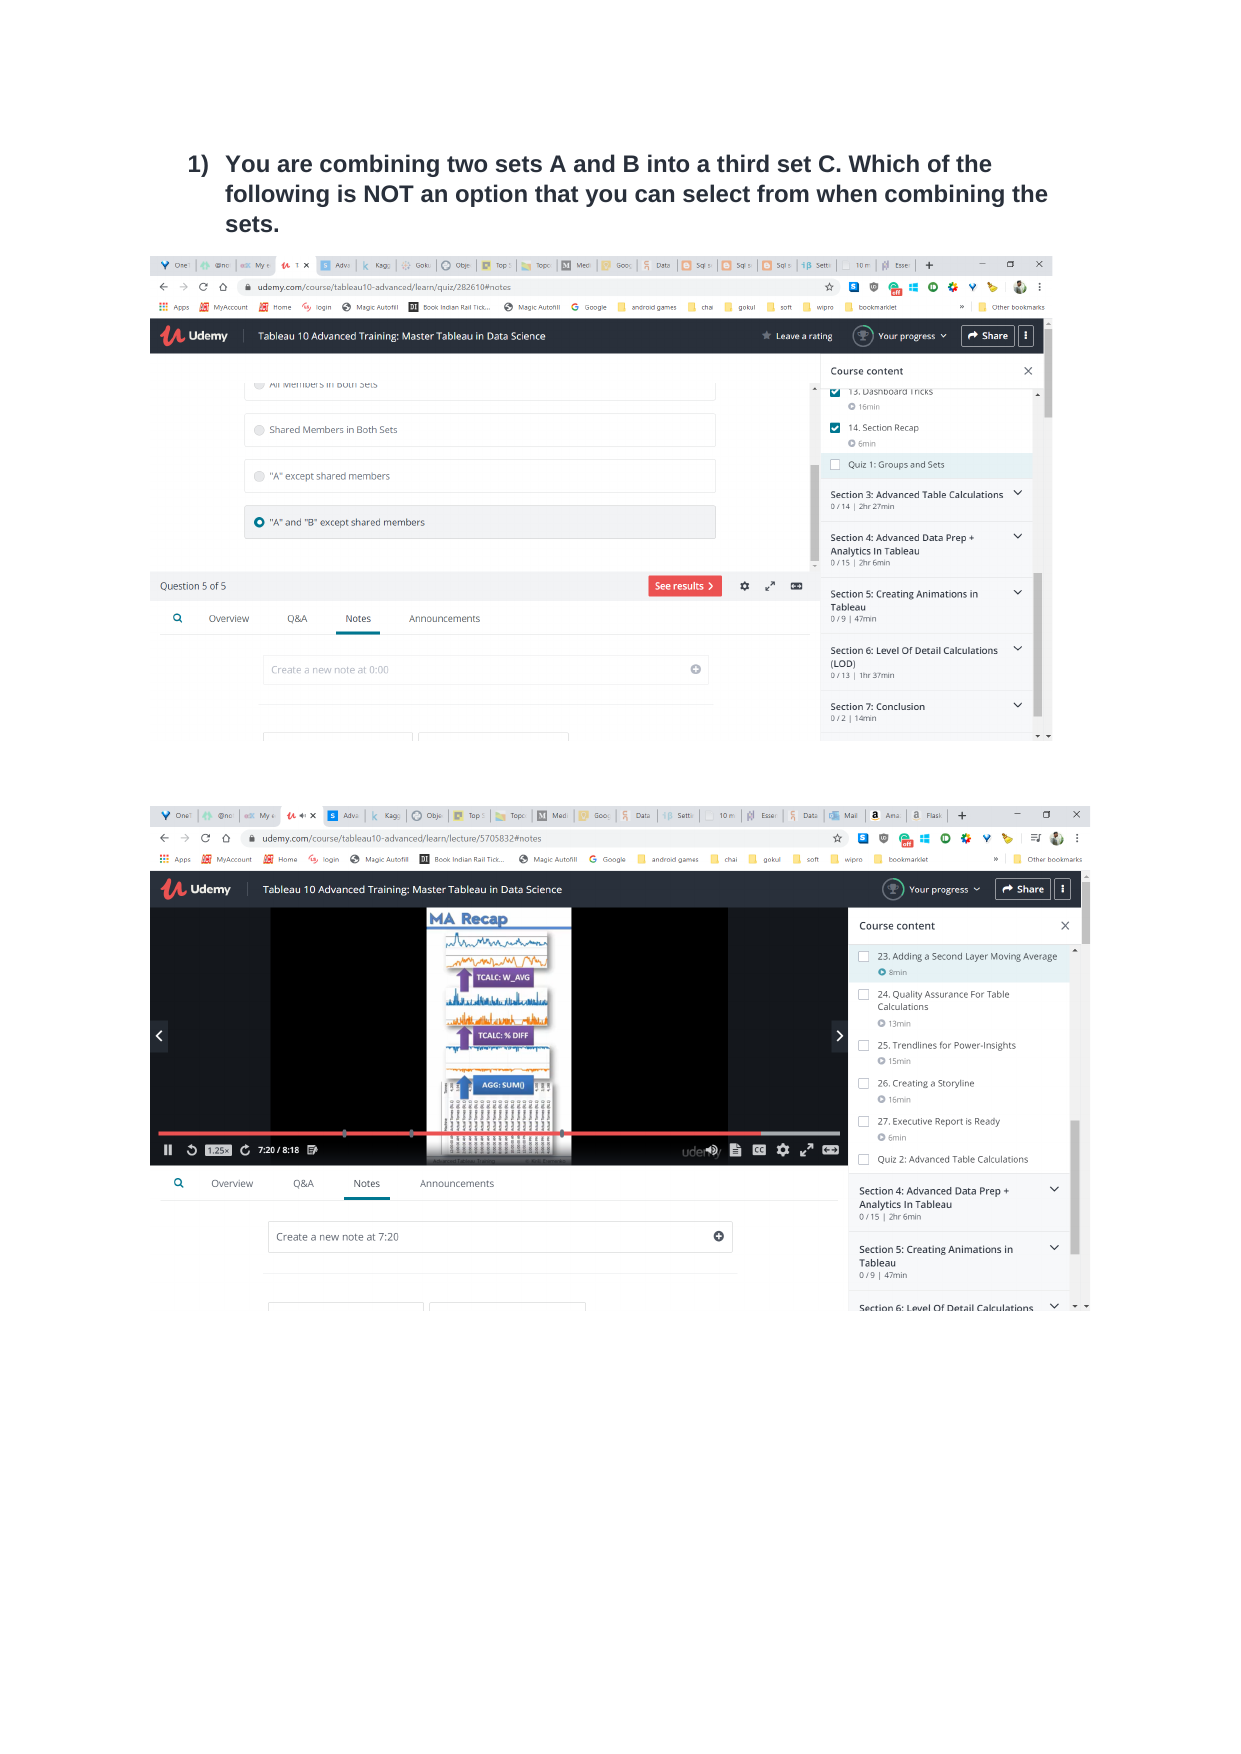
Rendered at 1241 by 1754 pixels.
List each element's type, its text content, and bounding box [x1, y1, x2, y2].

picture [150, 806, 1091, 1311]
picture [150, 256, 1053, 741]
list You are combining two sets A and B into a third set C. Which of the following is NOT an option that you can select from when combining the sets. [187, 150, 1090, 237]
